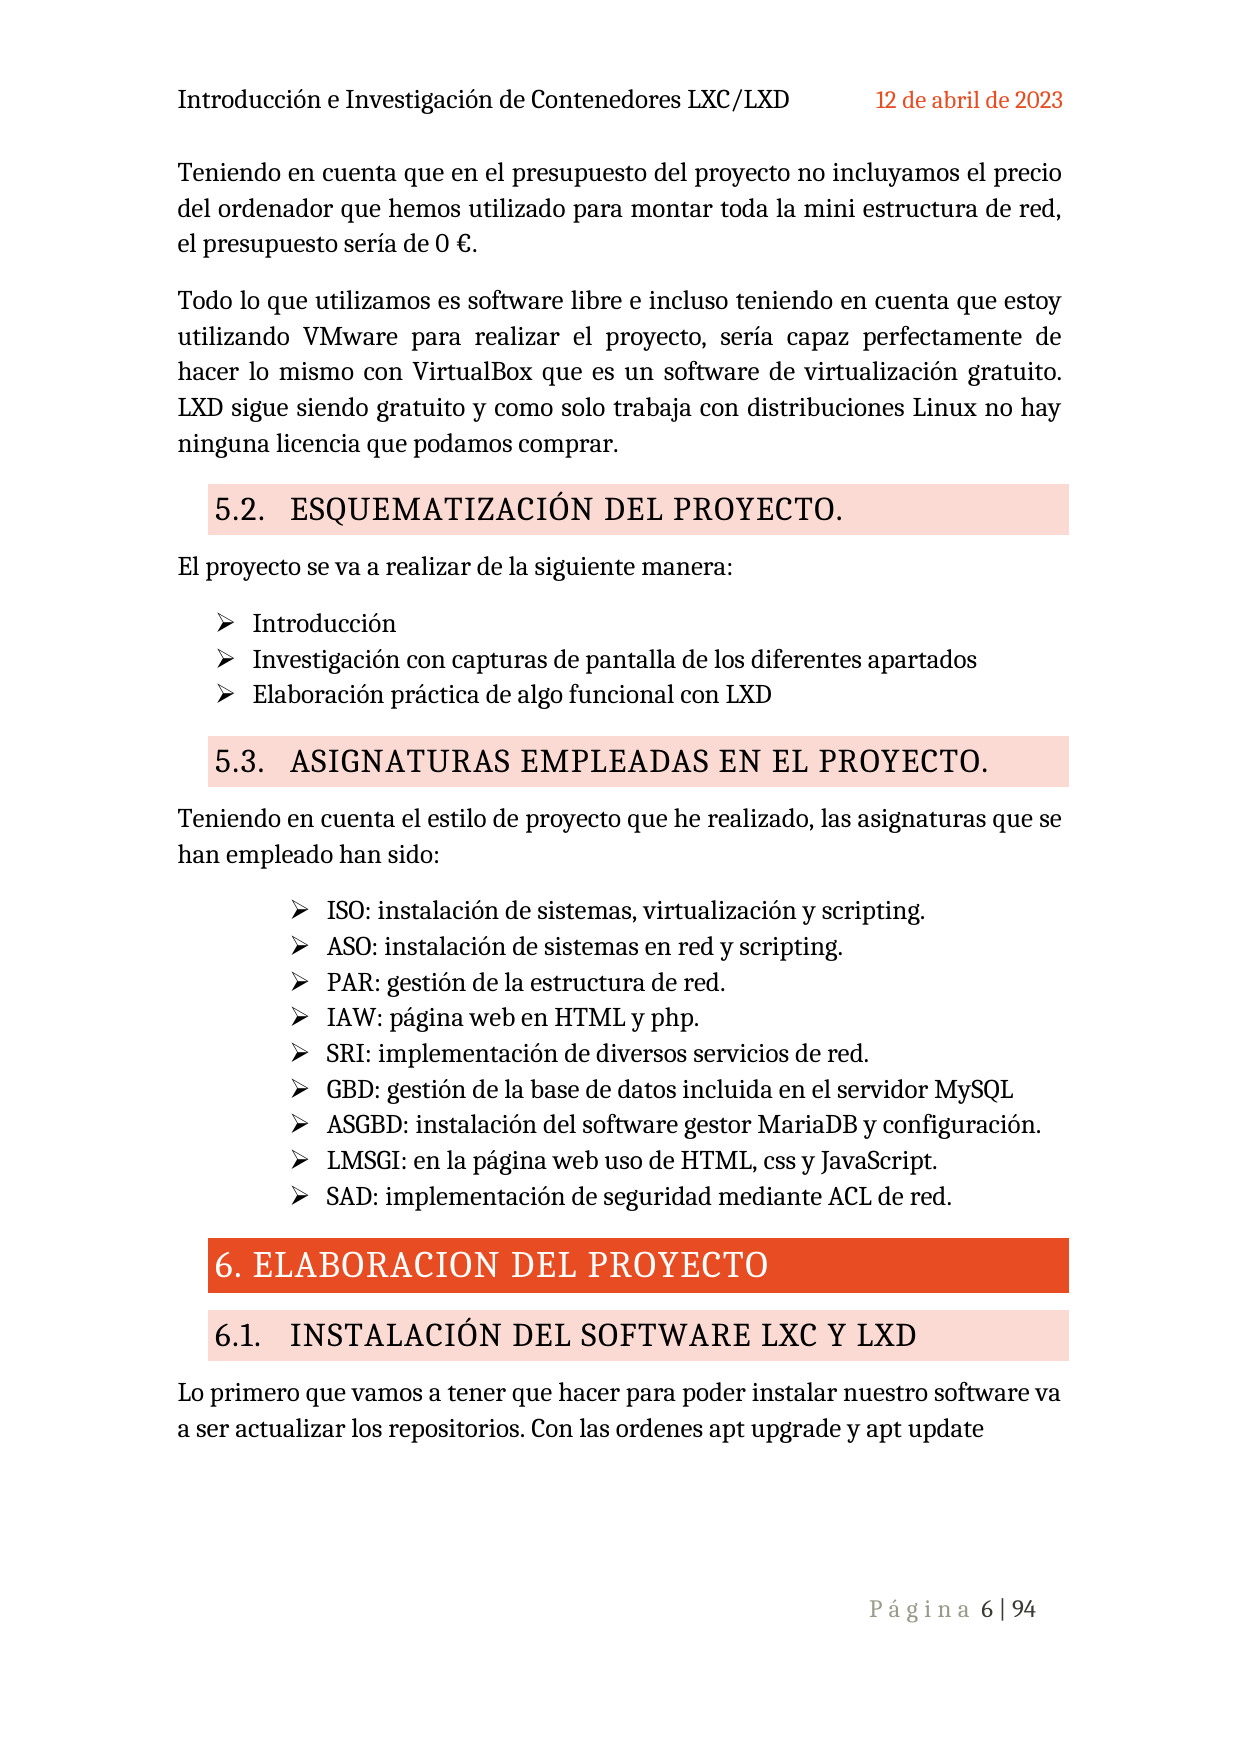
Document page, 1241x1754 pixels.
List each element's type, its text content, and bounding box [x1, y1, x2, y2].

subtitle Esquematización del proyecto. [215, 491, 1063, 529]
list GBD: gestión de la base de datos incluida en el servidor MySQL [289, 1074, 1063, 1105]
text Lo primero que vamos a tener que hacer para poder instalar nuestro software va a ser actualizar los repositorios. Con las ordenes apt upgrade y apt update [177, 1377, 1063, 1444]
list SAD: implementación de seguridad mediante ACL de red. [289, 1181, 1063, 1212]
list Introducción [215, 608, 1063, 639]
list ASGBD: instalación del software gestor MariaDB y configuración. [289, 1109, 1063, 1141]
list ISO: instalación de sistemas, virtualización y scripting. [289, 895, 1063, 926]
list LMSGI: en la página web uso de HTML, css y JavaScript. [289, 1145, 1063, 1176]
text Teniendo en cuenta el estilo de proyecto que he realizado, las asignaturas que se han empleado han sido: [177, 803, 1063, 870]
list ASO: instalación de sistemas en red y scripting. [289, 931, 1063, 962]
list SRI: implementación de diversos servicios de red. [289, 1038, 1063, 1069]
list PAR: gestión de la estructura de red. [289, 967, 1063, 998]
text Todo lo que utilizamos es software libre e incluso teniendo en cuenta que estoy utilizando VMware para realizar el proyecto, sería capaz perfectamente de hacer lo mismo con VirtualBox que es un software de virtualización gratuito. LXD sigue siendo gratuito y como solo trabaja con distribuciones Linux no hay ninguna licencia que podamos comprar. [177, 285, 1063, 459]
list Investigación con capturas de pantalla de los diferentes apartados [215, 644, 1063, 675]
subtitle Instalación del software LXC y LXD [215, 1316, 1063, 1355]
text Teniendo en cuenta que en el presupuesto del proyecto no incluyamos el precio del ordenador que hemos utilizado para montar toda la mini estructura de red, el presupuesto sería de 0 €. [177, 157, 1063, 259]
list IAW: página web en HTML y php. [289, 1002, 1063, 1033]
subtitle Elaboracion del proyecto [215, 1244, 1063, 1287]
subtitle Asignaturas empleadas en el proyecto. [215, 742, 1063, 781]
text El proyecto se va a realizar de la siguiente manera: [177, 551, 1063, 582]
list Elaboración práctica de algo funcional con LXD [215, 679, 1063, 711]
